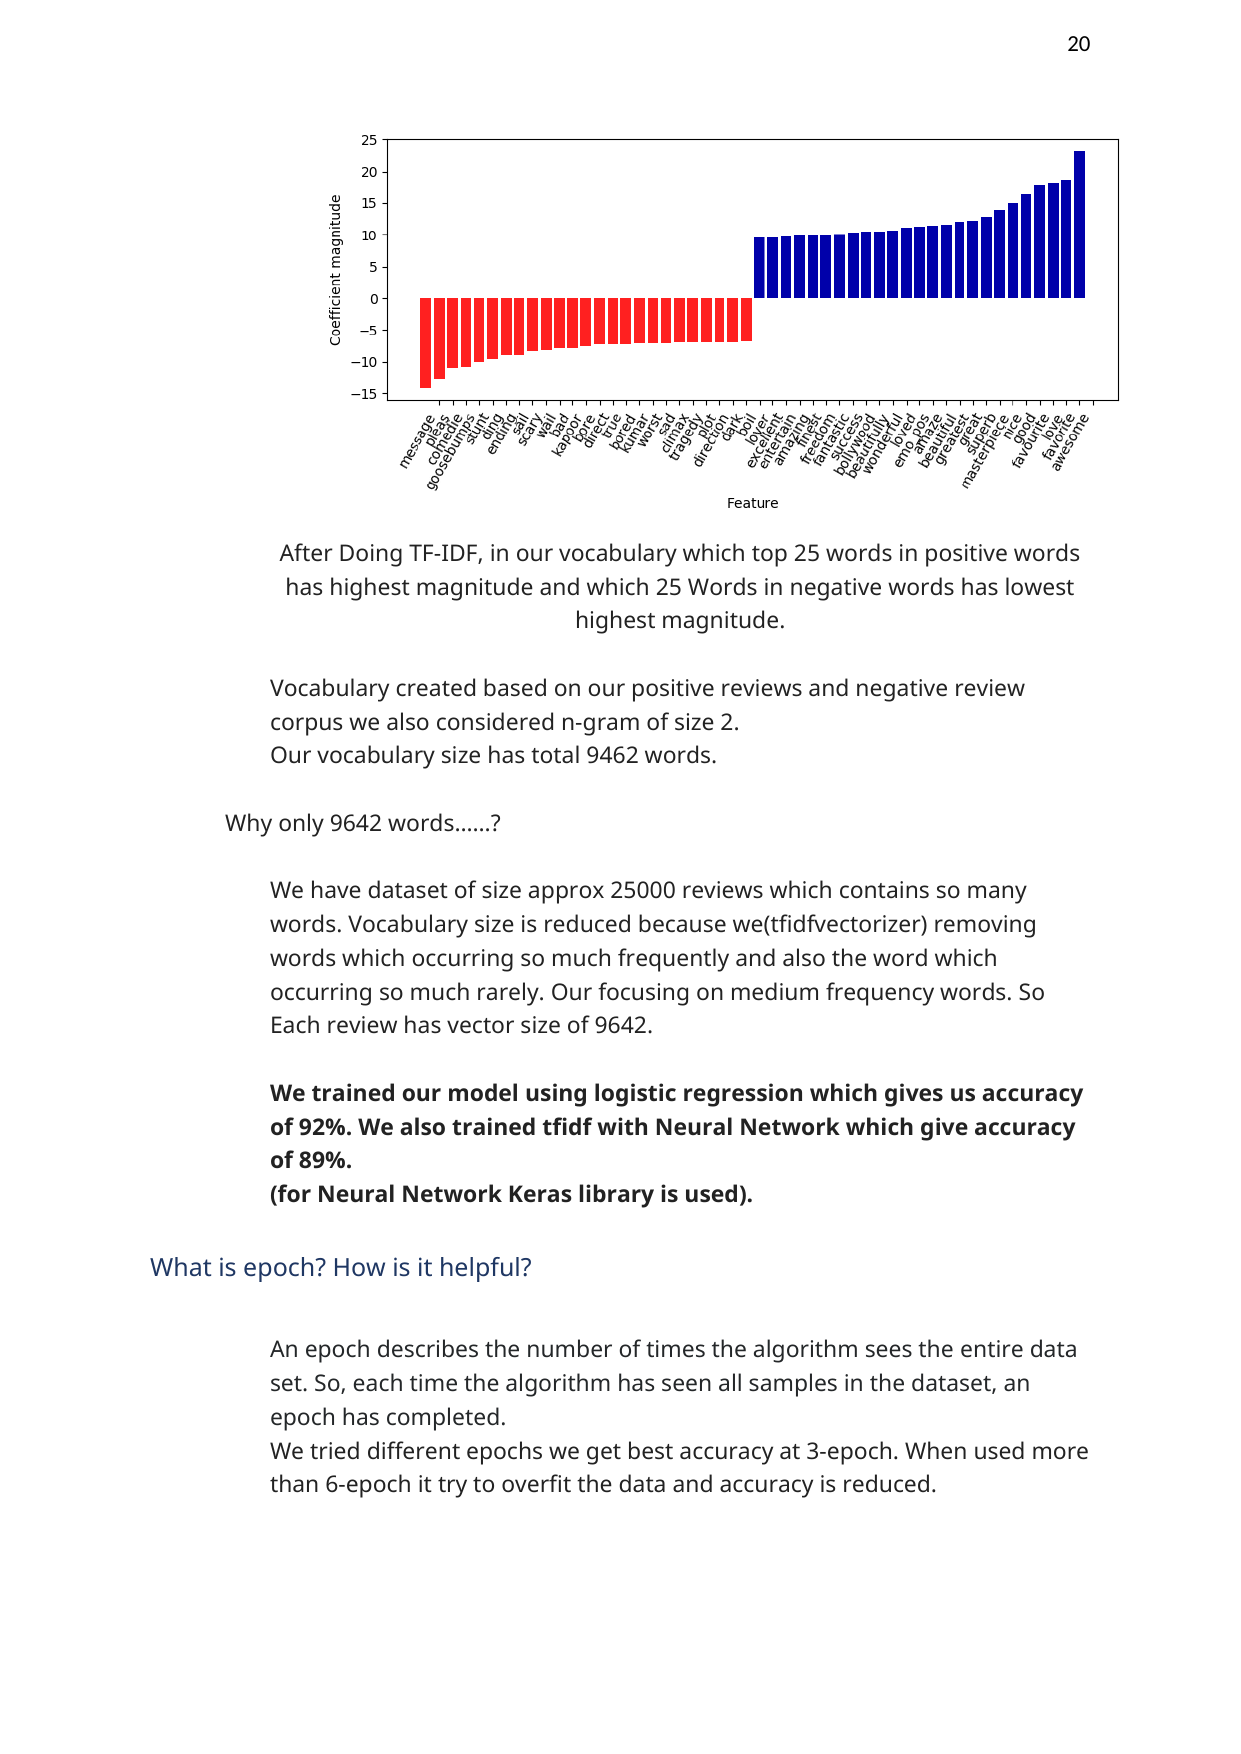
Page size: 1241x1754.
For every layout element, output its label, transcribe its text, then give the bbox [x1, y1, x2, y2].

text We tried different epochs we get best accuracy at 3-epoch. When used more than 6-epoch it try to overfit the data and accuracy is reduced. [270, 1435, 1090, 1500]
list We trained our model using logistic regression which gives us accuracy of 92%. We also trained tfidf with Neural Network which give accuracy of 89%. [270, 1077, 1090, 1176]
list After Doing TF-IDF, in our vocabulary which top 25 words in positive words has highest magnitude and which 25 Words in negative words has lowest highest magnitude. [270, 537, 1090, 636]
list (for Neural Network Keras library is used). [270, 1178, 1090, 1209]
text Our vocabulary size has total 9462 words. [195, 739, 1090, 771]
subtitle What is epoch? How is it helpful? [150, 1250, 1090, 1284]
list Vocabulary created based on our positive reviews and negative review corpus we also considered n-gram of size 2. [270, 672, 1090, 737]
text An epoch describes the number of times the algorithm sees the entire data set. So, each time the algorithm has seen all samples in the dataset, an epoch has completed. [270, 1333, 1090, 1432]
picture [269, 85, 1210, 535]
list Why only 9642 words……? [225, 807, 1090, 838]
list We have dataset of size approx 25000 reviews which contains so many words. Vocabulary size is reduced because we(tfidfvectorizer) removing words which occurring so much frequently and also the word which occurring so much rarely. Our focusing on medium frequency words. So Each review has vector size of 9642. [270, 874, 1090, 1041]
